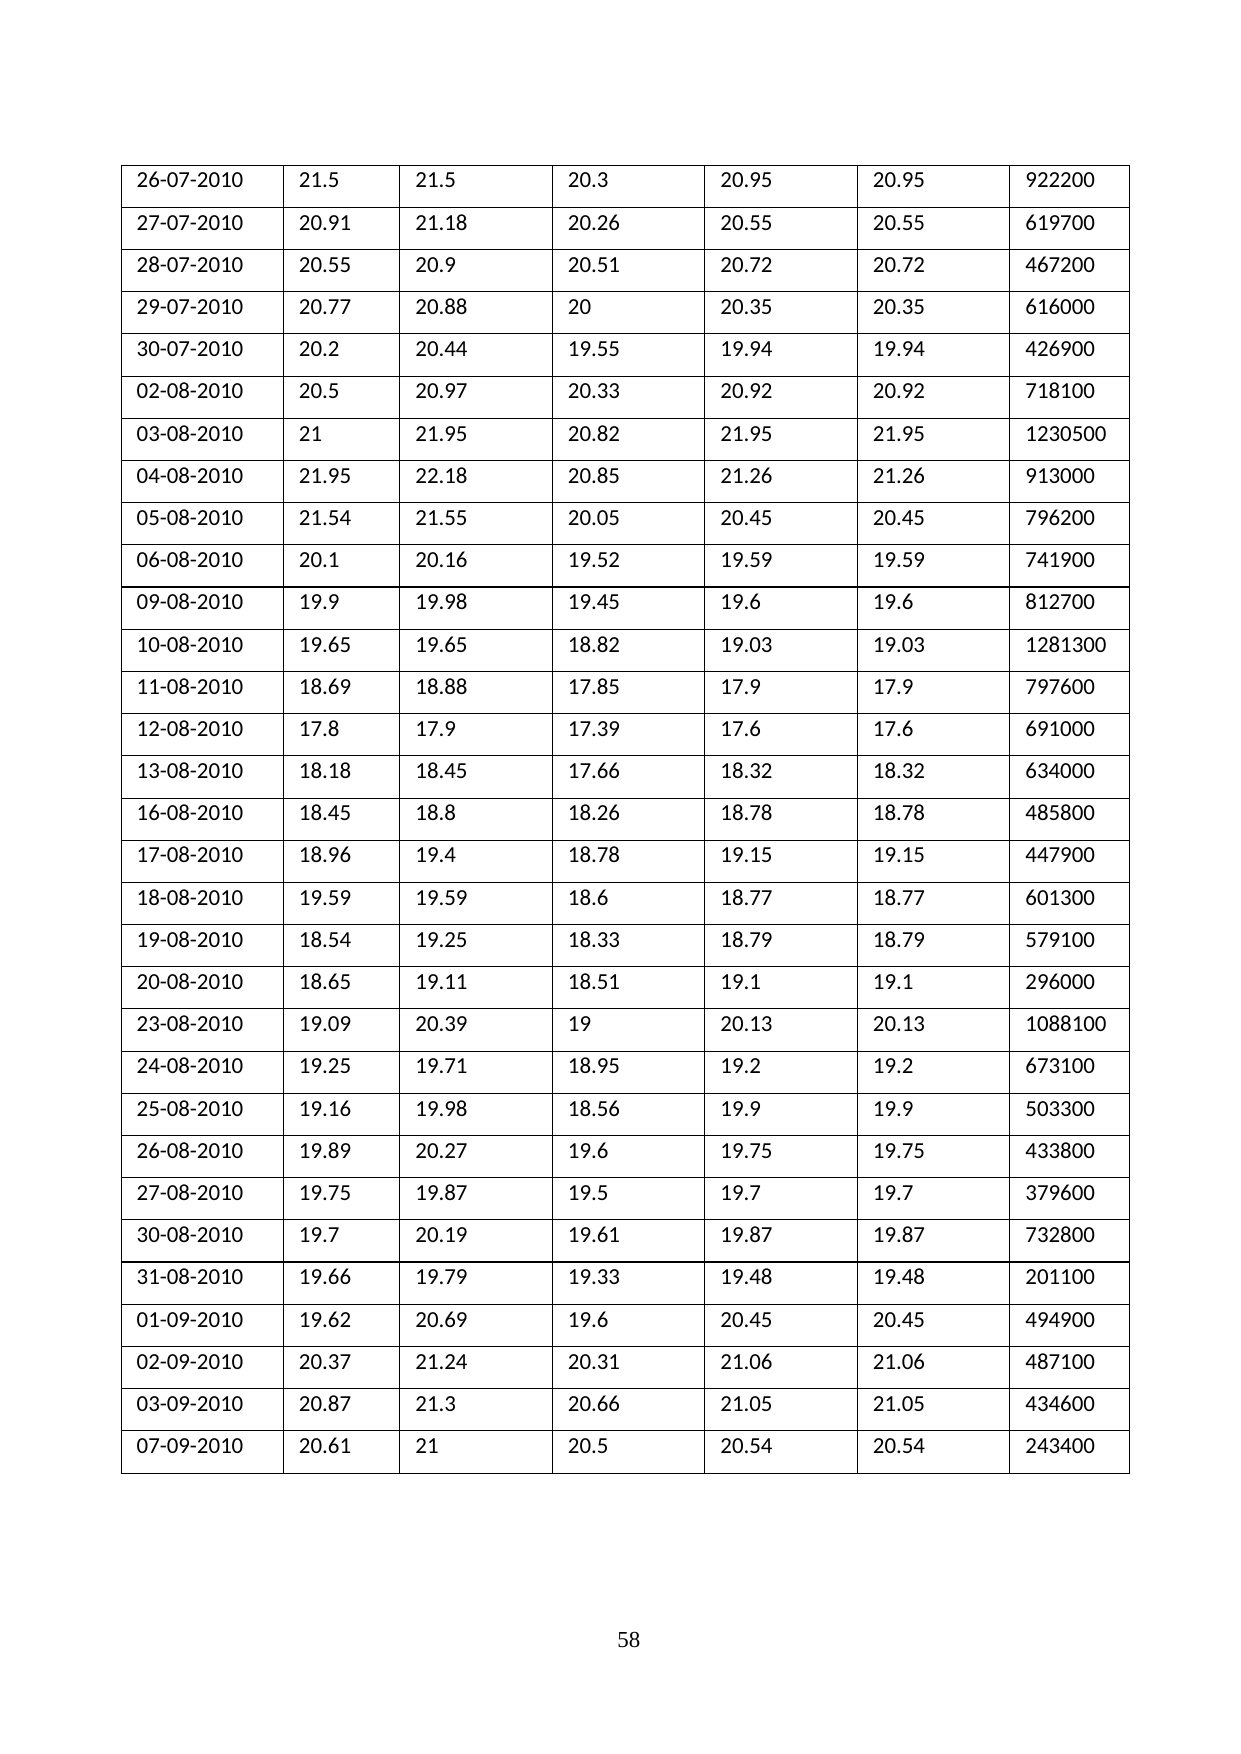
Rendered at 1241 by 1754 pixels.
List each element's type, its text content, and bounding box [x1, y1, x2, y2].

table_cell 22.18 [400, 461, 552, 502]
table_cell 21.5 [400, 166, 552, 207]
table_cell 19.7 [705, 1178, 857, 1219]
table_cell 20.2 [284, 334, 399, 376]
table_cell 18.78 [858, 799, 1009, 839]
table_cell 21.95 [705, 419, 857, 460]
table_cell 20.55 [284, 250, 399, 291]
table_cell 18.79 [858, 925, 1009, 966]
table_cell 13-08-2010 [122, 756, 283, 797]
table_cell 20.91 [284, 208, 399, 249]
table_cell 20.35 [705, 292, 857, 333]
table_cell 19.59 [284, 883, 399, 924]
table_cell 24-08-2010 [122, 1052, 283, 1093]
table_cell 21.5 [284, 166, 399, 207]
table_cell 20.5 [553, 1431, 704, 1472]
table_cell 18.56 [553, 1094, 704, 1135]
table_cell 21.06 [858, 1347, 1009, 1388]
table_cell 21.3 [400, 1389, 552, 1430]
table_cell 19.7 [284, 1220, 399, 1261]
table_cell 21.26 [705, 461, 857, 502]
table_cell 19.94 [705, 334, 857, 376]
table_cell 616000 [1010, 292, 1129, 333]
table_cell 17.66 [553, 756, 704, 797]
table_cell 18.26 [553, 799, 704, 839]
table_cell 04-08-2010 [122, 461, 283, 502]
table_cell 19.6 [858, 588, 1009, 629]
table_cell 20.55 [705, 208, 857, 249]
table_cell 20 [553, 292, 704, 333]
table_cell 19.59 [858, 545, 1009, 586]
table_cell 1088100 [1010, 1009, 1129, 1051]
table_cell 485800 [1010, 799, 1129, 839]
table_cell 27-07-2010 [122, 208, 283, 249]
table_cell 19.87 [400, 1178, 552, 1219]
table_cell 19.2 [705, 1052, 857, 1093]
table_cell 296000 [1010, 967, 1129, 1008]
table_cell 19.65 [284, 630, 399, 671]
table_cell 20.31 [553, 1347, 704, 1388]
table_cell 1281300 [1010, 630, 1129, 671]
table_cell 21.95 [400, 419, 552, 460]
table_cell 19.15 [705, 841, 857, 882]
table_cell 19.61 [553, 1220, 704, 1261]
table_cell 434600 [1010, 1389, 1129, 1430]
table_cell 20.54 [858, 1431, 1009, 1472]
table_cell 18.65 [284, 967, 399, 1008]
table_cell 20.92 [705, 377, 857, 418]
table_cell 21.55 [400, 503, 552, 544]
table_cell 20.88 [400, 292, 552, 333]
table_cell 20-08-2010 [122, 967, 283, 1008]
table_cell 18-08-2010 [122, 883, 283, 924]
table_cell 20.72 [858, 250, 1009, 291]
table_cell 17.39 [553, 714, 704, 755]
table_cell 19.6 [553, 1305, 704, 1346]
table_cell 16-08-2010 [122, 799, 283, 839]
table_cell 20.33 [553, 377, 704, 418]
table_cell 18.33 [553, 925, 704, 966]
table_cell 19.75 [858, 1136, 1009, 1177]
table_cell 20.82 [553, 419, 704, 460]
table_cell 18.45 [284, 799, 399, 839]
table_cell 20.95 [858, 166, 1009, 207]
table_cell 31-08-2010 [122, 1263, 283, 1304]
table_cell 20.1 [284, 545, 399, 586]
table_cell 19.65 [400, 630, 552, 671]
table_cell 201100 [1010, 1263, 1129, 1304]
table_cell 19.15 [858, 841, 1009, 882]
table_cell 19.94 [858, 334, 1009, 376]
table_cell 19.66 [284, 1263, 399, 1304]
table_cell 02-08-2010 [122, 377, 283, 418]
table_cell 18.51 [553, 967, 704, 1008]
table_cell 18.79 [705, 925, 857, 966]
table_cell 21.54 [284, 503, 399, 544]
table_cell 619700 [1010, 208, 1129, 249]
table_cell 10-08-2010 [122, 630, 283, 671]
table_cell 18.82 [553, 630, 704, 671]
table_cell 26-07-2010 [122, 166, 283, 207]
table_cell 19.25 [284, 1052, 399, 1093]
table_cell 433800 [1010, 1136, 1129, 1177]
table_cell 17.9 [400, 714, 552, 755]
table_cell 17.9 [858, 672, 1009, 713]
table_cell 20.77 [284, 292, 399, 333]
table_cell 20.85 [553, 461, 704, 502]
table_cell 17-08-2010 [122, 841, 283, 882]
table_cell 20.45 [705, 503, 857, 544]
table_cell 25-08-2010 [122, 1094, 283, 1135]
table_cell 732800 [1010, 1220, 1129, 1261]
table_cell 27-08-2010 [122, 1178, 283, 1219]
table_cell 21 [400, 1431, 552, 1472]
table_cell 601300 [1010, 883, 1129, 924]
table_cell 20.51 [553, 250, 704, 291]
table_cell 494900 [1010, 1305, 1129, 1346]
table_cell 922200 [1010, 166, 1129, 207]
table_cell 12-08-2010 [122, 714, 283, 755]
table_cell 20.44 [400, 334, 552, 376]
table_cell 20.61 [284, 1431, 399, 1472]
table_cell 18.18 [284, 756, 399, 797]
table_cell 20.69 [400, 1305, 552, 1346]
table_cell 467200 [1010, 250, 1129, 291]
table_cell 03-09-2010 [122, 1389, 283, 1430]
table_cell 19.87 [858, 1220, 1009, 1261]
table_cell 18.8 [400, 799, 552, 839]
table_cell 18.54 [284, 925, 399, 966]
table_cell 18.77 [858, 883, 1009, 924]
table_cell 19.6 [553, 1136, 704, 1177]
table_cell 20.87 [284, 1389, 399, 1430]
table_cell 19.9 [858, 1094, 1009, 1135]
table_cell 19.71 [400, 1052, 552, 1093]
table_cell 18.45 [400, 756, 552, 797]
table_cell 19.1 [858, 967, 1009, 1008]
table_cell 19.75 [705, 1136, 857, 1177]
table_cell 06-08-2010 [122, 545, 283, 586]
table_cell 17.6 [858, 714, 1009, 755]
table_cell 20.72 [705, 250, 857, 291]
table_cell 30-08-2010 [122, 1220, 283, 1261]
table_cell 20.45 [858, 503, 1009, 544]
table_cell 19.6 [705, 588, 857, 629]
table_cell 02-09-2010 [122, 1347, 283, 1388]
table_cell 19.45 [553, 588, 704, 629]
table_cell 26-08-2010 [122, 1136, 283, 1177]
table_cell 01-09-2010 [122, 1305, 283, 1346]
table_cell 19.03 [858, 630, 1009, 671]
table_cell 18.6 [553, 883, 704, 924]
table_cell 487100 [1010, 1347, 1129, 1388]
table_cell 20.16 [400, 545, 552, 586]
table_cell 19.33 [553, 1263, 704, 1304]
table_cell 20.3 [553, 166, 704, 207]
table_cell 18.69 [284, 672, 399, 713]
table_cell 20.95 [705, 166, 857, 207]
table_cell 09-08-2010 [122, 588, 283, 629]
table_cell 718100 [1010, 377, 1129, 418]
table_cell 20.35 [858, 292, 1009, 333]
table_cell 19.75 [284, 1178, 399, 1219]
table_cell 18.32 [858, 756, 1009, 797]
table_cell 20.39 [400, 1009, 552, 1051]
table_cell 20.92 [858, 377, 1009, 418]
table_cell 20.97 [400, 377, 552, 418]
table_cell 19.87 [705, 1220, 857, 1261]
table_cell 1230500 [1010, 419, 1129, 460]
table_cell 21 [284, 419, 399, 460]
table_cell 797600 [1010, 672, 1129, 713]
table_cell 20.45 [858, 1305, 1009, 1346]
table_cell 691000 [1010, 714, 1129, 755]
table_cell 741900 [1010, 545, 1129, 586]
table_cell 796200 [1010, 503, 1129, 544]
table_cell 634000 [1010, 756, 1129, 797]
table_cell 17.85 [553, 672, 704, 713]
table_cell 19.11 [400, 967, 552, 1008]
table_cell 20.5 [284, 377, 399, 418]
table_cell 19.59 [400, 883, 552, 924]
table_cell 19.2 [858, 1052, 1009, 1093]
table_cell 18.88 [400, 672, 552, 713]
table_cell 20.13 [705, 1009, 857, 1051]
table_cell 503300 [1010, 1094, 1129, 1135]
table_cell 23-08-2010 [122, 1009, 283, 1051]
table_cell 21.26 [858, 461, 1009, 502]
table_cell 19.52 [553, 545, 704, 586]
table_cell 243400 [1010, 1431, 1129, 1472]
table_cell 447900 [1010, 841, 1129, 882]
table_cell 19.16 [284, 1094, 399, 1135]
table_cell 19.79 [400, 1263, 552, 1304]
table_cell 19.09 [284, 1009, 399, 1051]
table_cell 21.18 [400, 208, 552, 249]
table_cell 30-07-2010 [122, 334, 283, 376]
table_cell 19.25 [400, 925, 552, 966]
table_cell 19.9 [284, 588, 399, 629]
table_cell 17.9 [705, 672, 857, 713]
table_cell 379600 [1010, 1178, 1129, 1219]
table_cell 19.59 [705, 545, 857, 586]
table_cell 19.55 [553, 334, 704, 376]
table_cell 20.66 [553, 1389, 704, 1430]
table_cell 21.05 [705, 1389, 857, 1430]
table_cell 21.05 [858, 1389, 1009, 1430]
table_cell 17.6 [705, 714, 857, 755]
table_cell 19.62 [284, 1305, 399, 1346]
table_cell 913000 [1010, 461, 1129, 502]
table_cell 20.27 [400, 1136, 552, 1177]
table_cell 21.95 [858, 419, 1009, 460]
table_cell 20.13 [858, 1009, 1009, 1051]
table_cell 18.78 [553, 841, 704, 882]
table_cell 19.9 [705, 1094, 857, 1135]
table_cell 18.32 [705, 756, 857, 797]
table_cell 19.48 [858, 1263, 1009, 1304]
table_cell 17.8 [284, 714, 399, 755]
table_cell 29-07-2010 [122, 292, 283, 333]
table_cell 19.89 [284, 1136, 399, 1177]
table_cell 18.77 [705, 883, 857, 924]
table_cell 19.1 [705, 967, 857, 1008]
table_cell 19.98 [400, 1094, 552, 1135]
table_cell 19 [553, 1009, 704, 1051]
table_cell 673100 [1010, 1052, 1129, 1093]
table_cell 20.45 [705, 1305, 857, 1346]
table_cell 20.05 [553, 503, 704, 544]
table_cell 18.95 [553, 1052, 704, 1093]
table_cell 19.03 [705, 630, 857, 671]
table_cell 19.5 [553, 1178, 704, 1219]
table_cell 18.78 [705, 799, 857, 839]
table_cell 11-08-2010 [122, 672, 283, 713]
table_cell 20.55 [858, 208, 1009, 249]
table_cell 19.4 [400, 841, 552, 882]
table_cell 19-08-2010 [122, 925, 283, 966]
table_cell 20.54 [705, 1431, 857, 1472]
table_cell 18.96 [284, 841, 399, 882]
table_cell 21.95 [284, 461, 399, 502]
table_cell 05-08-2010 [122, 503, 283, 544]
table_cell 20.37 [284, 1347, 399, 1388]
table_cell 19.48 [705, 1263, 857, 1304]
table_cell 19.98 [400, 588, 552, 629]
table_cell 21.06 [705, 1347, 857, 1388]
table_cell 20.26 [553, 208, 704, 249]
table_cell 21.24 [400, 1347, 552, 1388]
table_cell 28-07-2010 [122, 250, 283, 291]
table_cell 03-08-2010 [122, 419, 283, 460]
table_cell 20.19 [400, 1220, 552, 1261]
table_cell 07-09-2010 [122, 1431, 283, 1472]
table_cell 426900 [1010, 334, 1129, 376]
table_cell 579100 [1010, 925, 1129, 966]
table_cell 19.7 [858, 1178, 1009, 1219]
table_cell 20.9 [400, 250, 552, 291]
table_cell 812700 [1010, 588, 1129, 629]
